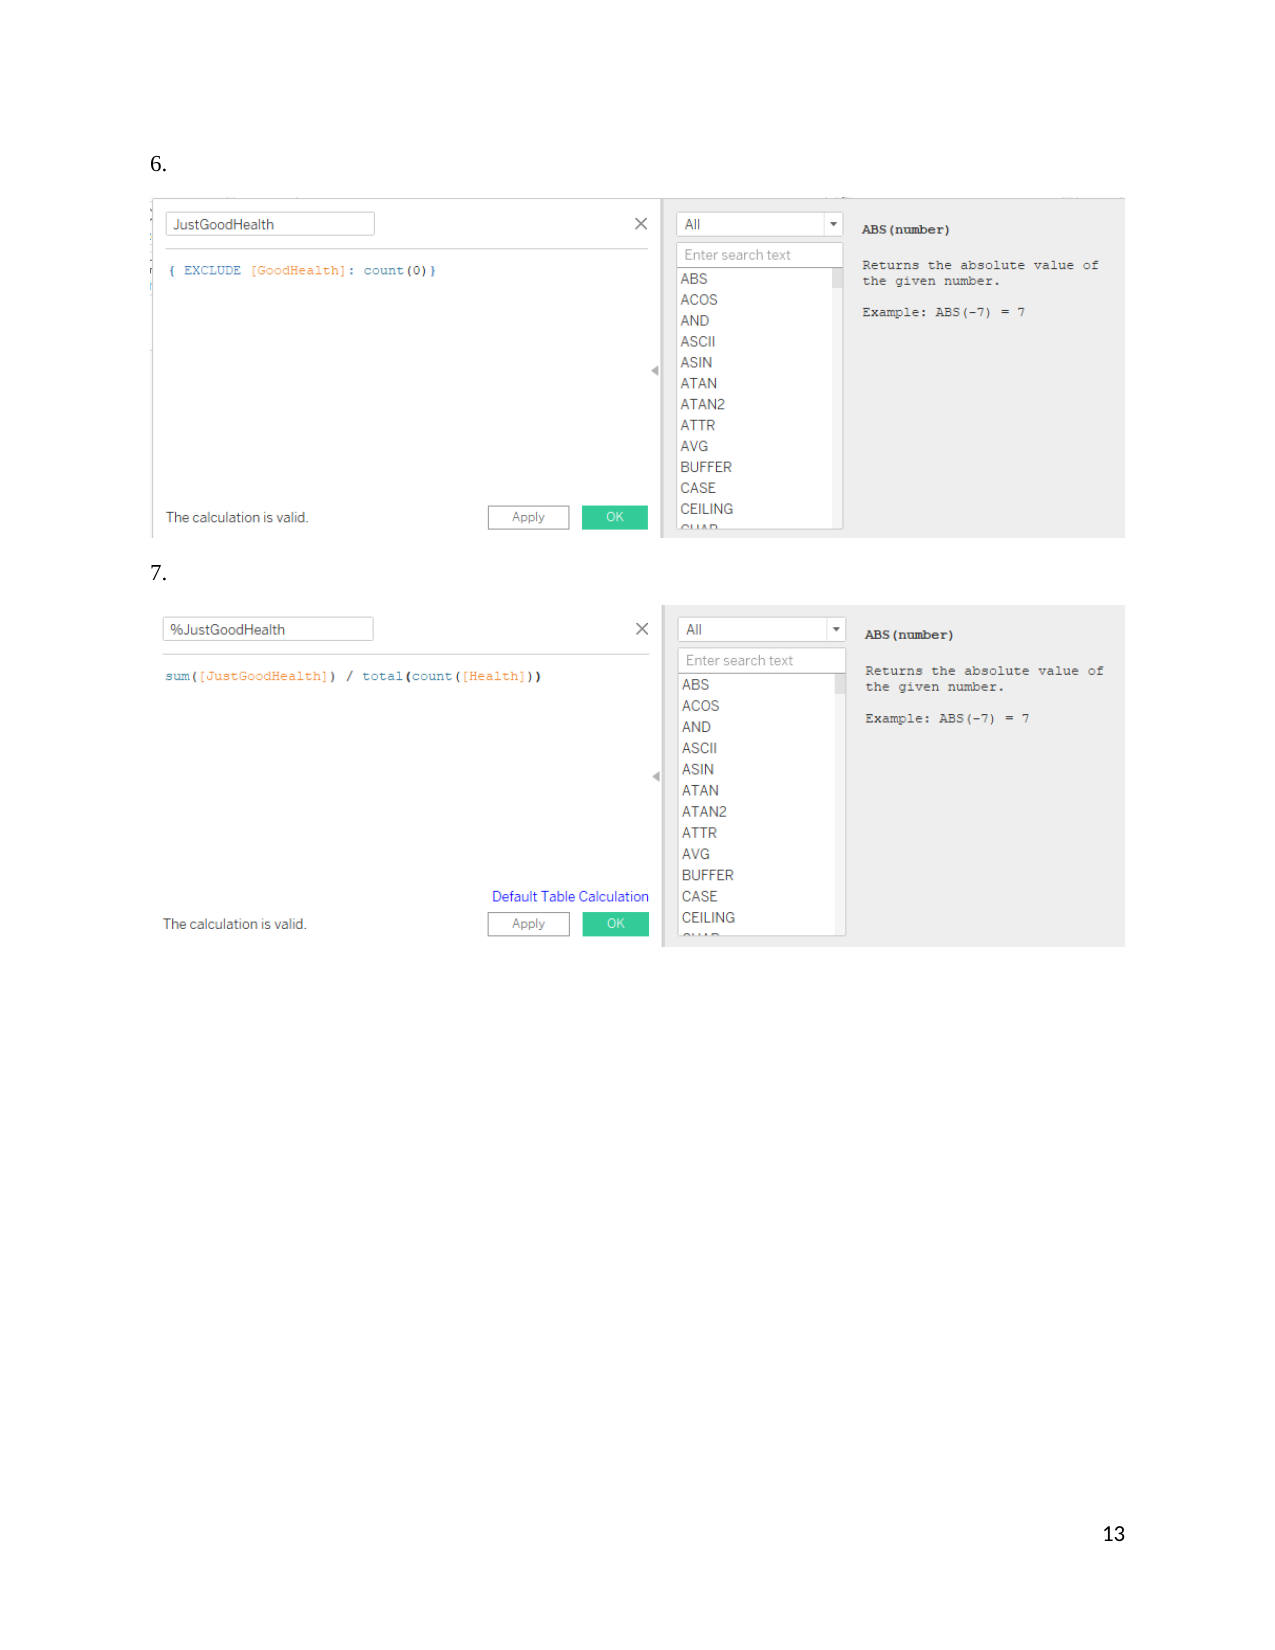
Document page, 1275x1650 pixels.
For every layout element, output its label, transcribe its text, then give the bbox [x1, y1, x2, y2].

text 7. [150, 558, 1125, 585]
picture [150, 197, 1125, 538]
picture [150, 605, 1125, 947]
text 6. [150, 150, 1125, 176]
